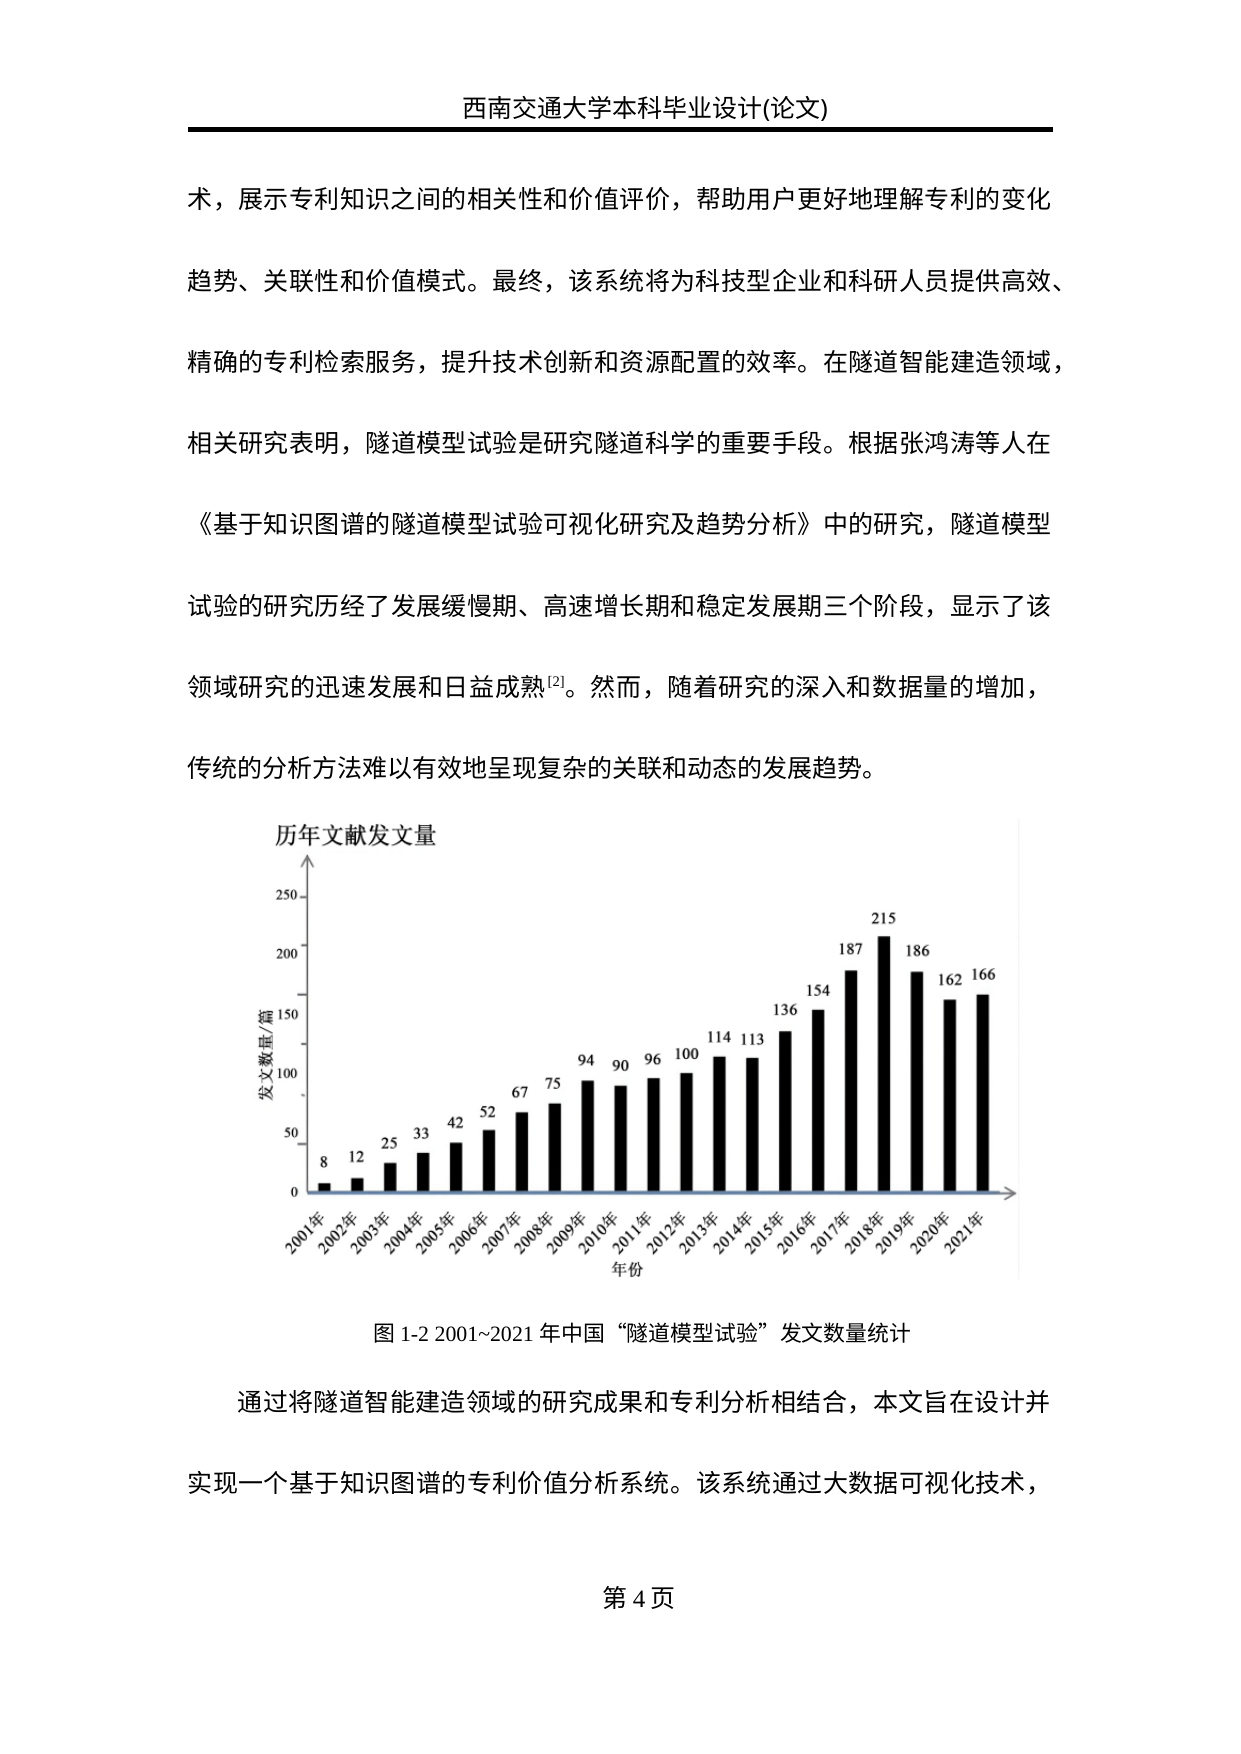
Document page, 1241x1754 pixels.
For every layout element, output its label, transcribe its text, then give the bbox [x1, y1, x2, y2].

text 图 1-2 2001~2021 年中国“隧道模型试验”发文数量统计 [187, 1315, 1053, 1348]
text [187, 1368, 1053, 1514]
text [187, 165, 1053, 799]
picture [245, 808, 1045, 1294]
